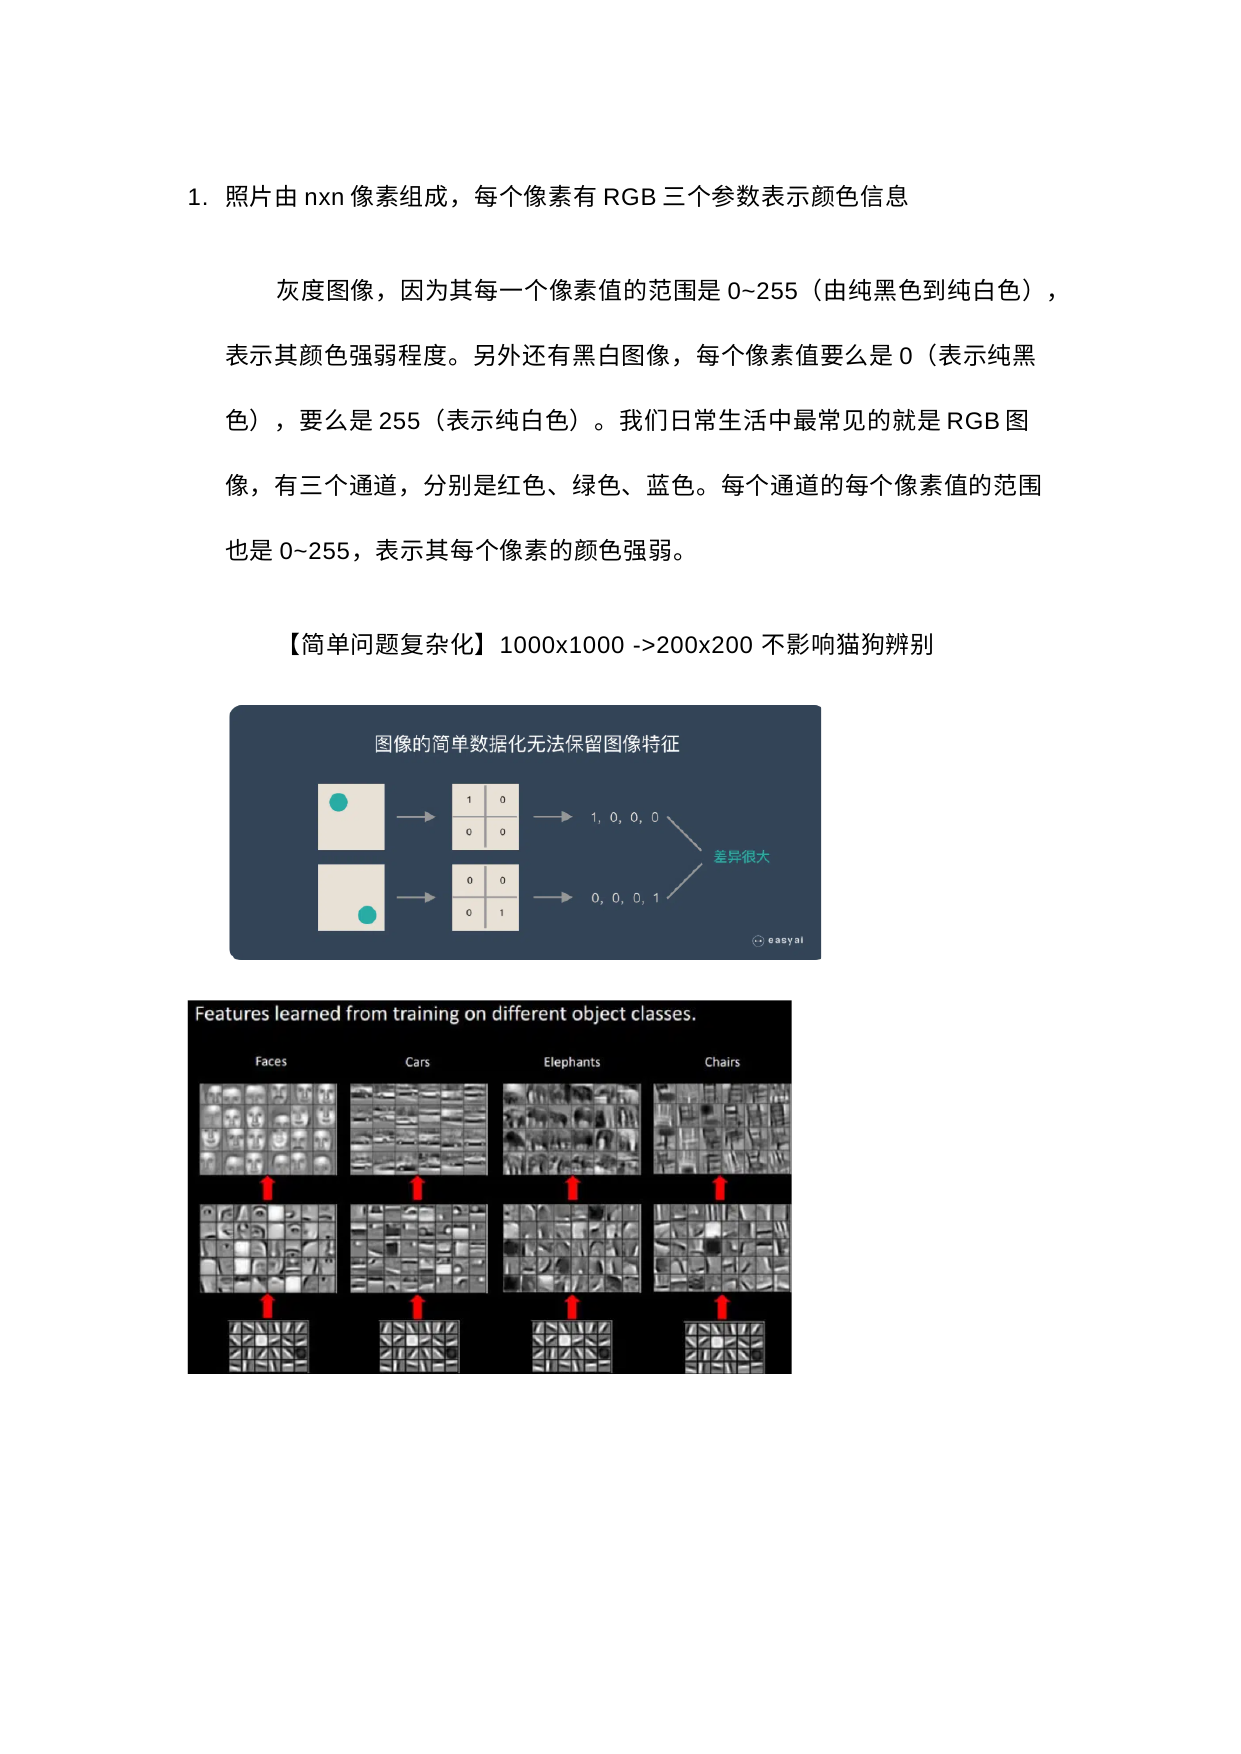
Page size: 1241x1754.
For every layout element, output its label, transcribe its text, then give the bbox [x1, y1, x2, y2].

list 灰度图像，因为其每一个像素值的范围是0~255（由纯黑色到纯白色），表示其颜色强弱程度。另外还有黑白图像，每个像素值要么是0（表示纯黑色），要么是255（表示纯白色）。我们日常生活中最常见的就是RGB图像，有三个通道，分别是红色、绿色、蓝色。每个通道的每个像素值的范围也是0~255，表示其每个像素的颜色强弱。 [225, 256, 1053, 581]
list 【简单问题复杂化】1000x1000 ->200x200 不影响猫狗辨别 [225, 610, 1053, 675]
list 照片由nxn像素组成，每个像素有RGB三个参数表示颜色信息 [187, 162, 1053, 227]
picture [225, 704, 822, 964]
picture [187, 993, 792, 1374]
